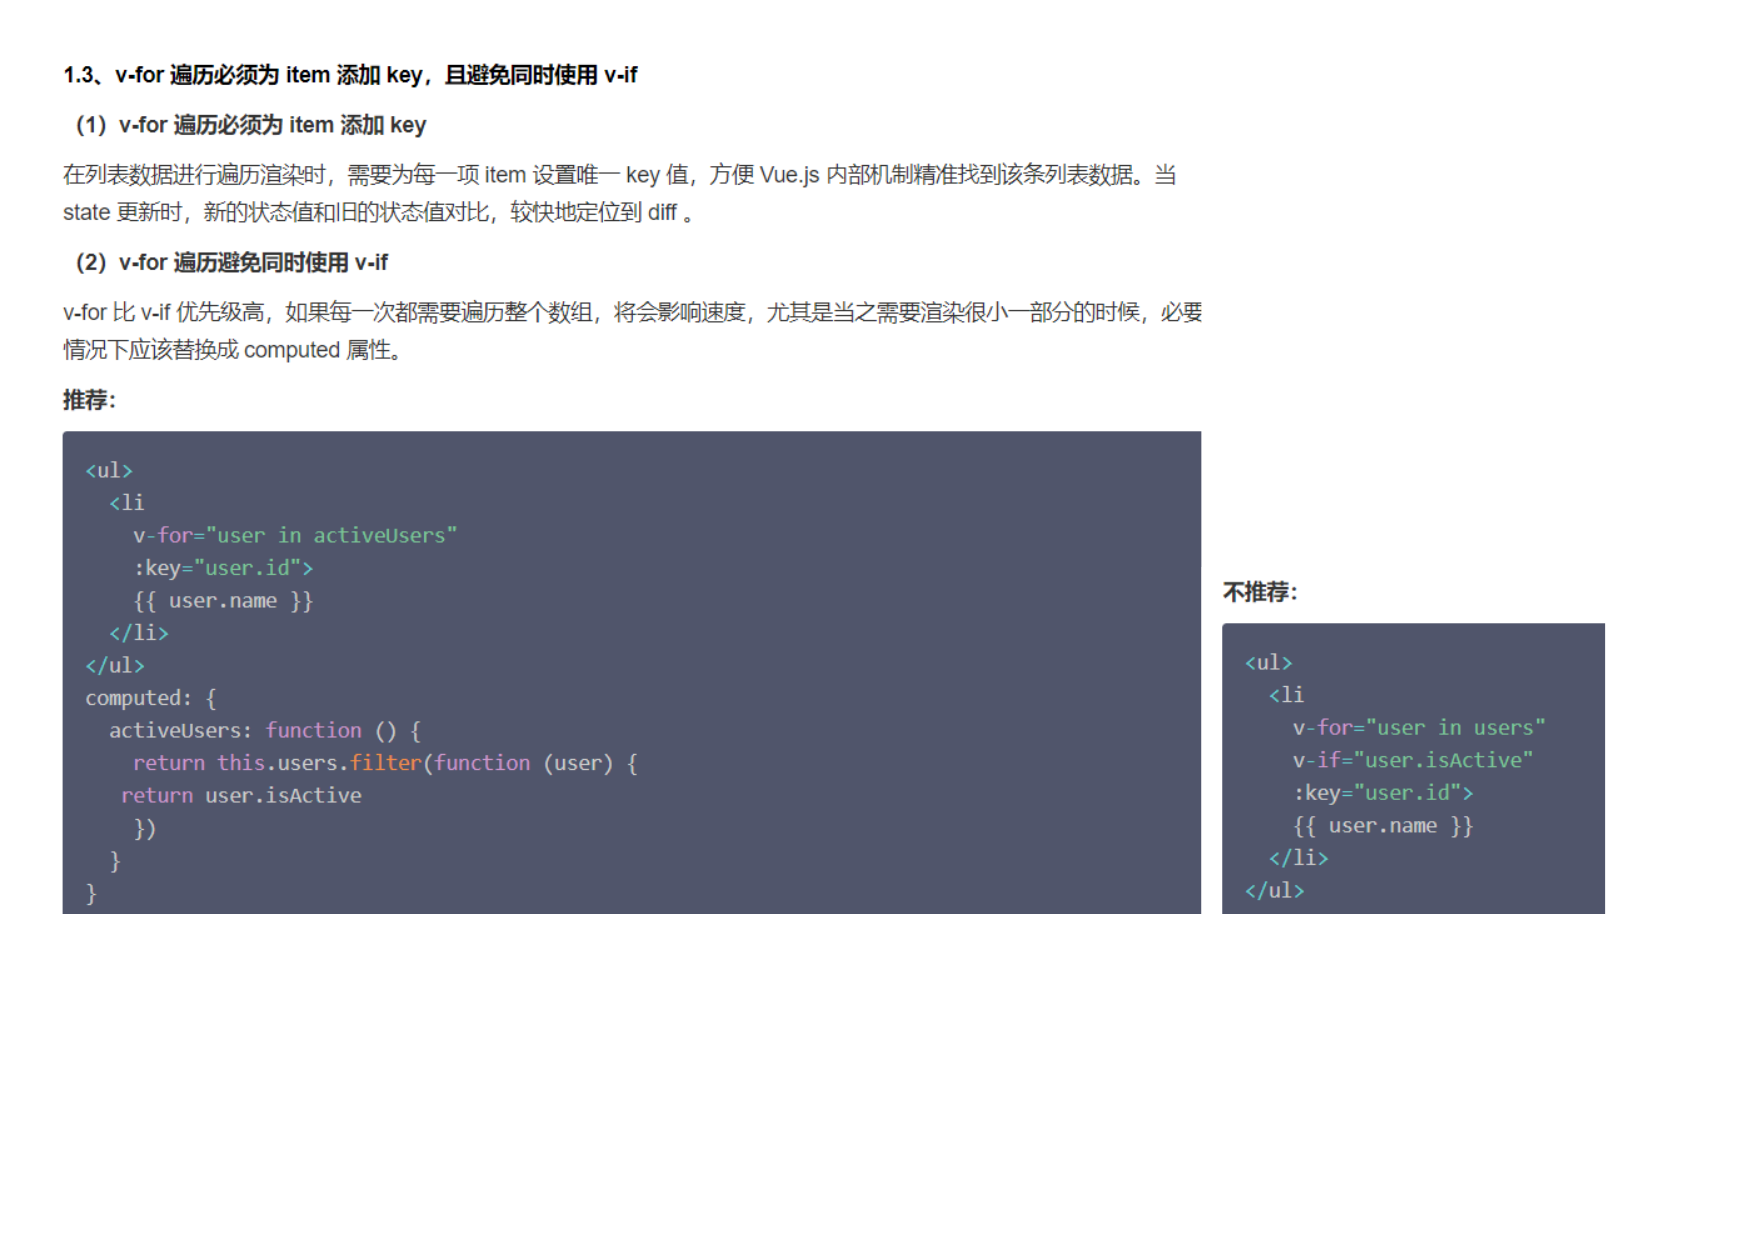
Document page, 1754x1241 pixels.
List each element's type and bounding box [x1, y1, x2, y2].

picture [44, 35, 1606, 914]
